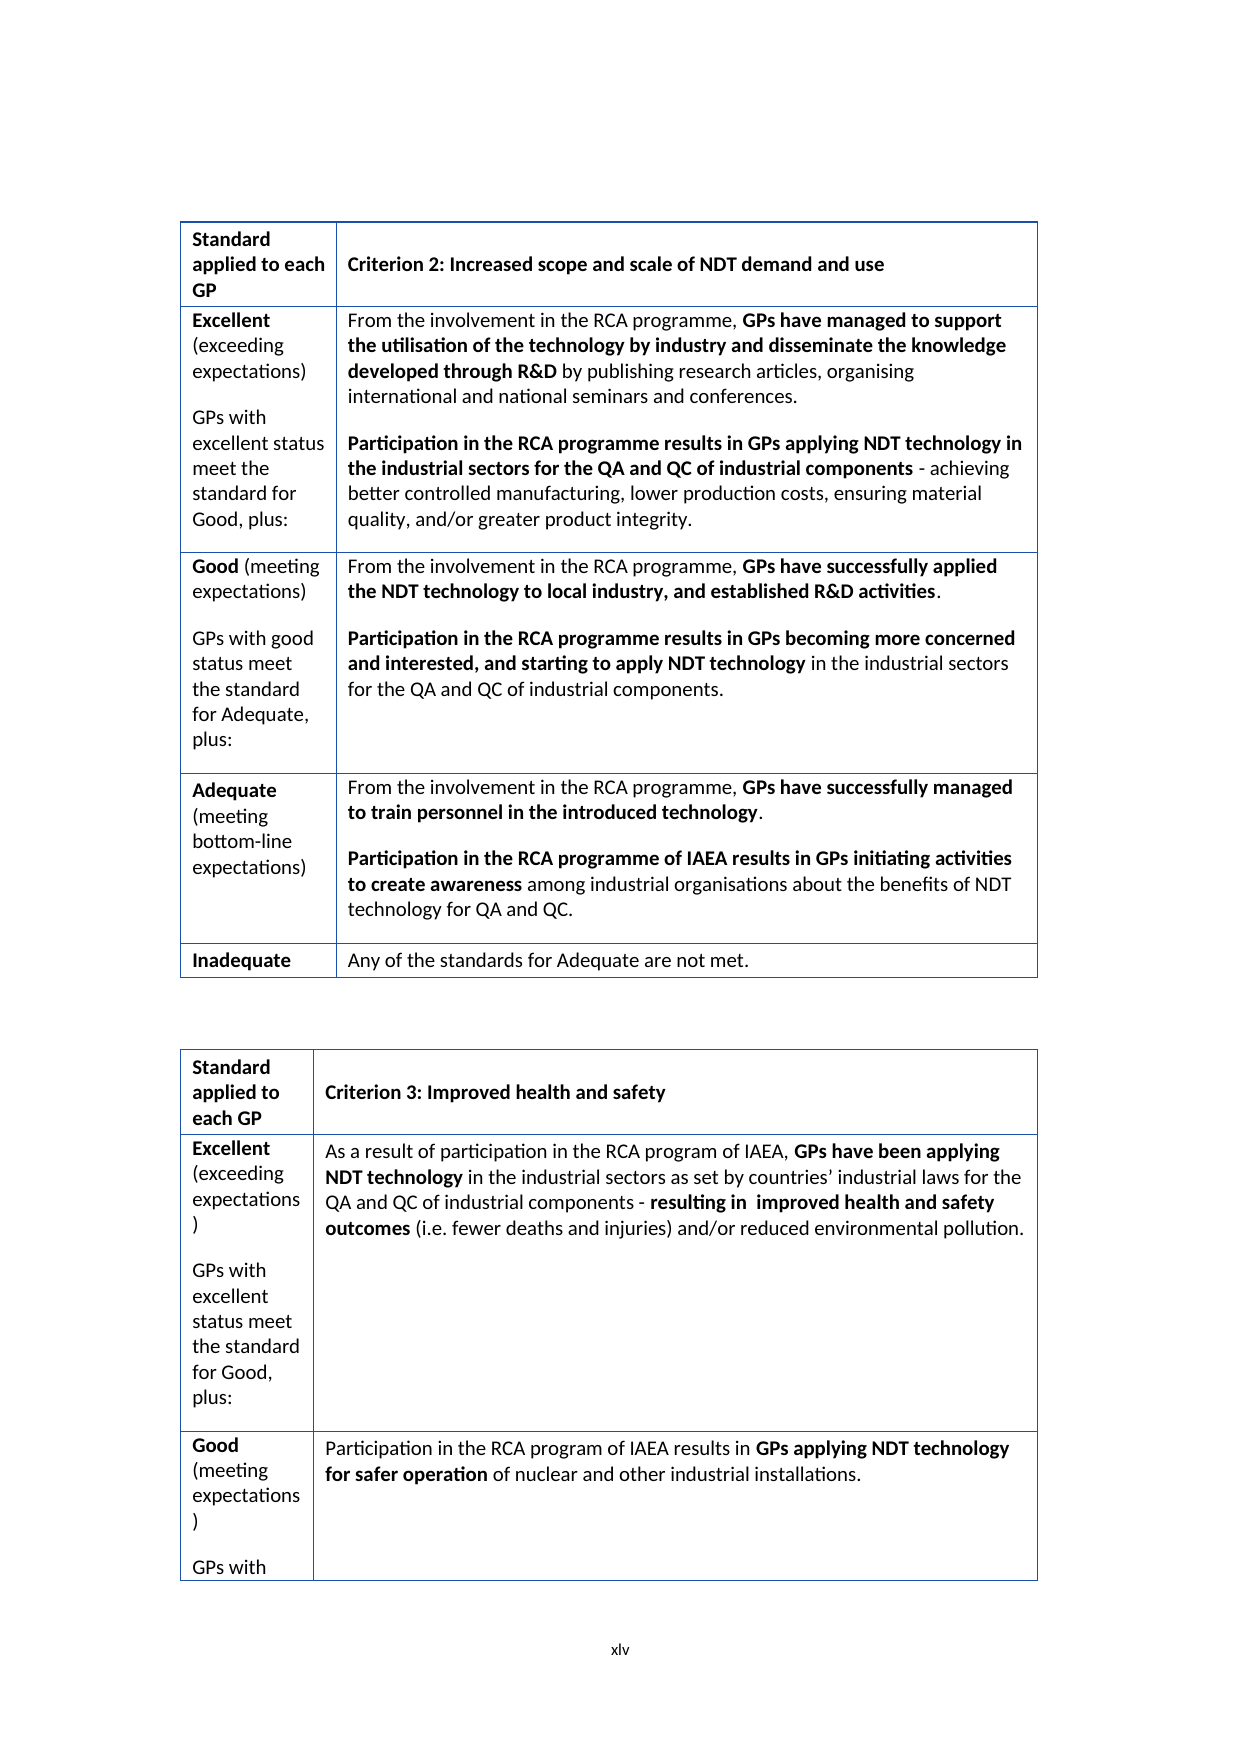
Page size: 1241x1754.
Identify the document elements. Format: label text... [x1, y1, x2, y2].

table_header Standard applied to each GP [181, 223, 336, 306]
table_cell As a result of participation in the RCA program of IAEA, GPs have been applying NDT technology in the industrial sectors as set by countries’ industrial laws for the QA and QC of industrial components - resulting in improved health and safety outcomes (i.e. fewer deaths and injuries) and/or reduced environmental pollution. [314, 1135, 1037, 1431]
table_cell From the involvement in the RCA programme, GPs have successfully applied the NDT technology to local industry, and established R&D activities. Participation in the RCA programme results in GPs becoming more concerned and interested, and starting to apply NDT technology in the industrial sectors for the QA and QC of industrial components. [337, 553, 1037, 773]
table_cell Excellent (exceeding expectations) GPs with excellent status meet the standard for Good, plus: [181, 307, 336, 552]
table_cell From the involvement in the RCA programme, GPs have successfully managed to train personnel in the introduced technology. Participation in the RCA programme of IAEA results in GPs initiating activities to create awareness among industrial organisations about the benefits of NDT technology for QA and QC. [337, 774, 1037, 943]
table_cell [314, 1432, 1037, 1580]
table_header Criterion 2: Increased scope and scale of NDT demand and use [337, 223, 1037, 306]
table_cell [181, 1432, 313, 1580]
table_cell Any of the standards for Adequate are not met. [337, 944, 1037, 977]
table_cell Adequate (meeting bottom-line expectations) [181, 774, 336, 943]
table_cell Good (meeting expectations) GPs with good status meet the standard for Adequate, plus: [181, 553, 336, 773]
table_cell From the involvement in the RCA programme, GPs have managed to support the utilisation of the technology by industry and disseminate the knowledge developed through R&D by publishing research articles, organising international and national seminars and conferences. Participation in the RCA programme results in GPs applying NDT technology in the industrial sectors for the QA and QC of industrial components - achieving better controlled manufacturing, lower production costs, ensuring material quality, and/or greater product integrity. [337, 307, 1037, 552]
table_header Standard applied to each GP [181, 1050, 313, 1134]
table_cell Excellent (exceeding expectations) GPs with excellent status meet the standard for Good, plus: [181, 1135, 313, 1431]
table_cell Inadequate [181, 944, 336, 977]
table_header Criterion 3: Improved health and safety [314, 1050, 1037, 1134]
